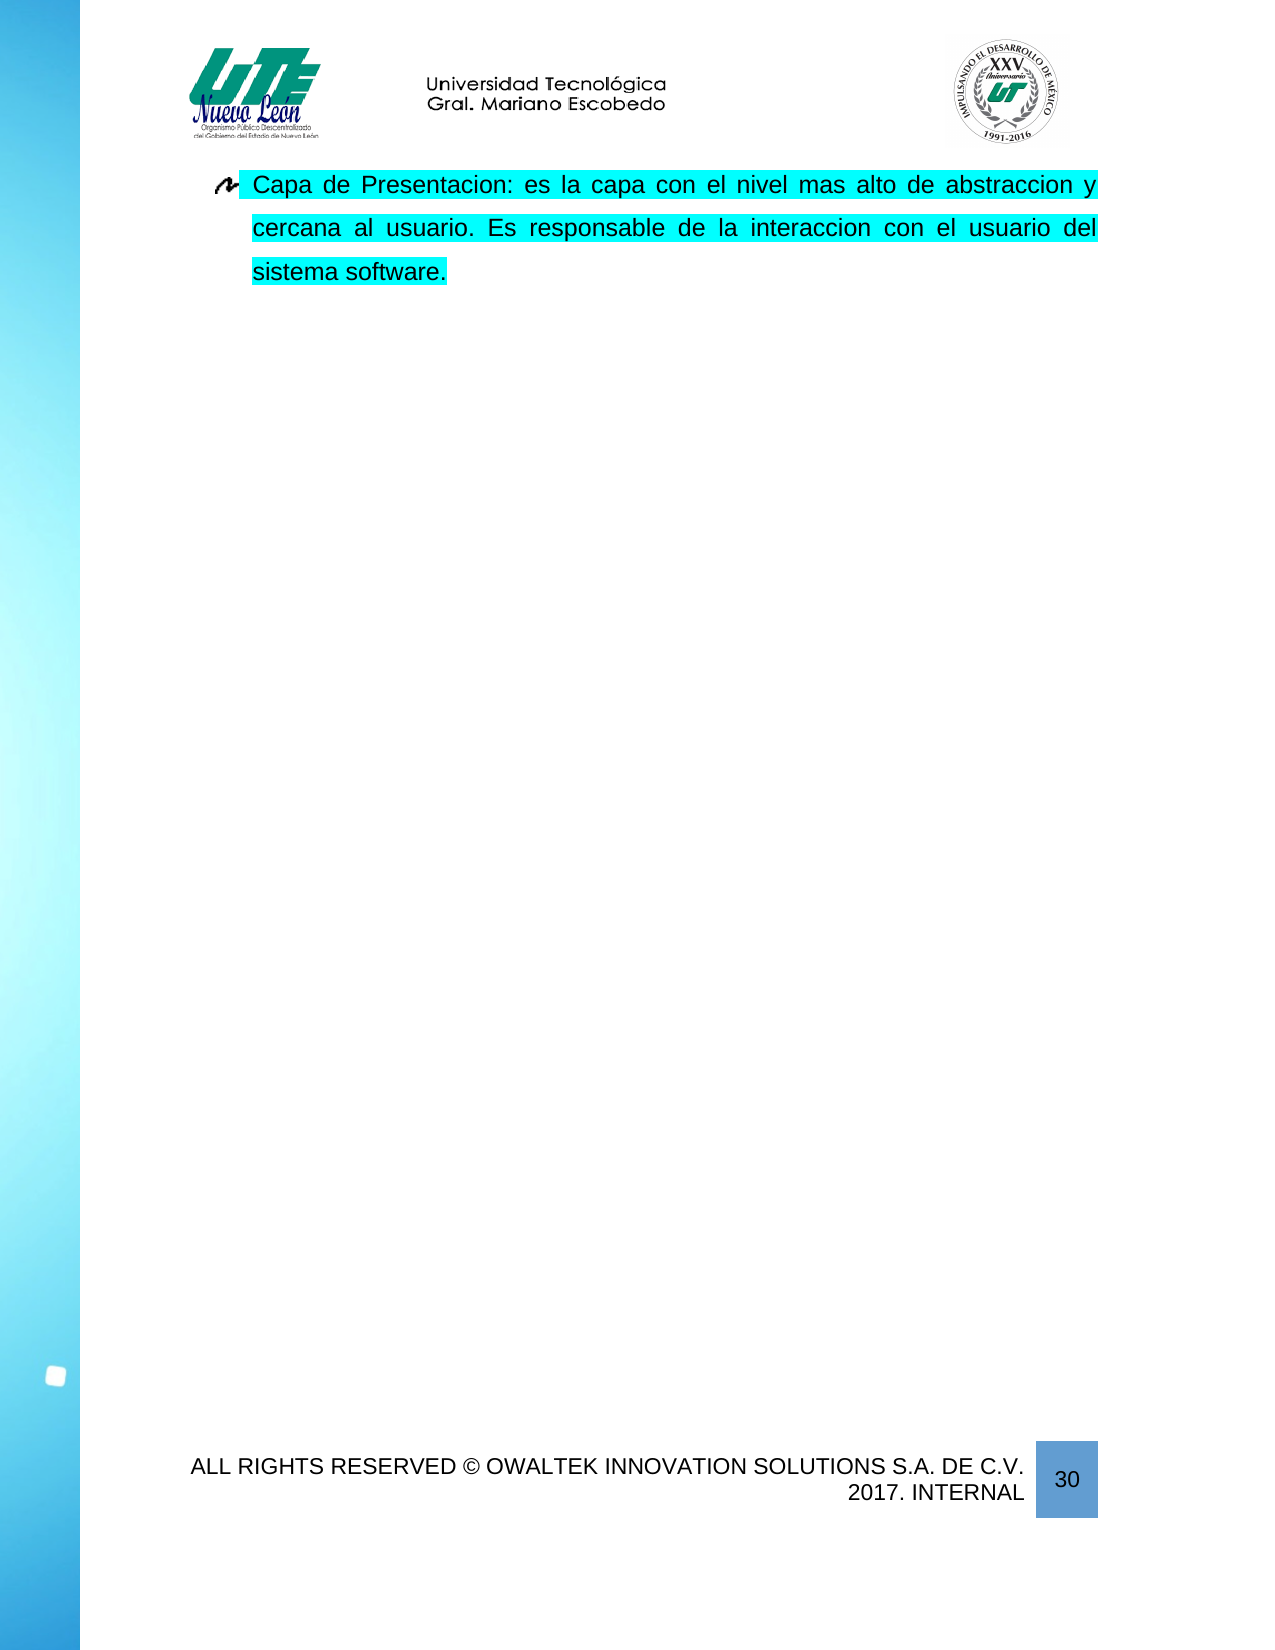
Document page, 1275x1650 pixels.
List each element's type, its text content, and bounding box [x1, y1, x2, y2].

list Capa de Presentacion: es la capa con el nivel mas alto de abstraccion y cercana al usuario. Es responsable de la interaccion con el usuario del sistema software. [215, 194, 1098, 285]
picture [0, 0, 80, 1650]
picture [177, 48, 775, 138]
picture [945, 34, 1071, 148]
picture [215, 177, 239, 194]
